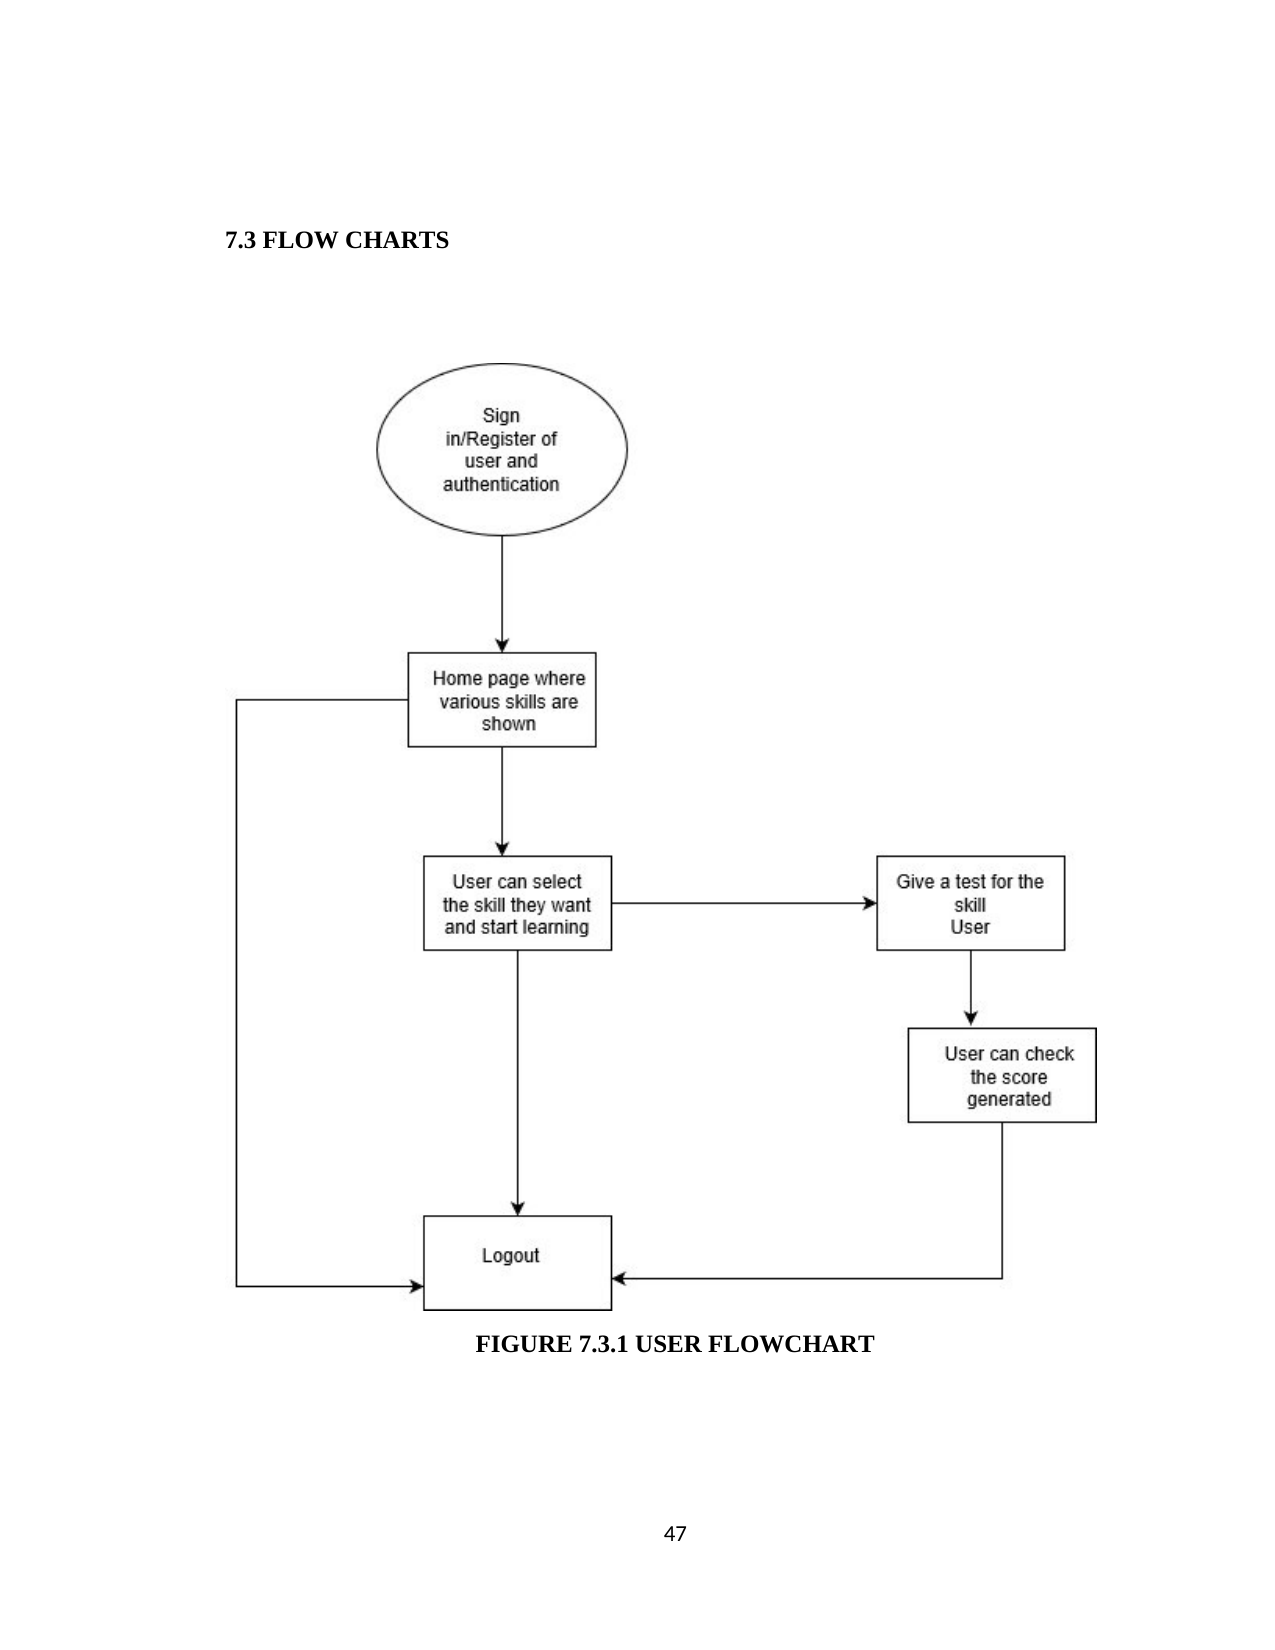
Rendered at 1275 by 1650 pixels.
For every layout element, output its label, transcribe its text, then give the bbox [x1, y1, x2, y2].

text FIGURE 7.3.1 USER FLOWCHART [225, 1329, 1125, 1358]
picture [225, 363, 1097, 1311]
subtitle 7.3 FLOW CHARTS [225, 225, 1125, 254]
